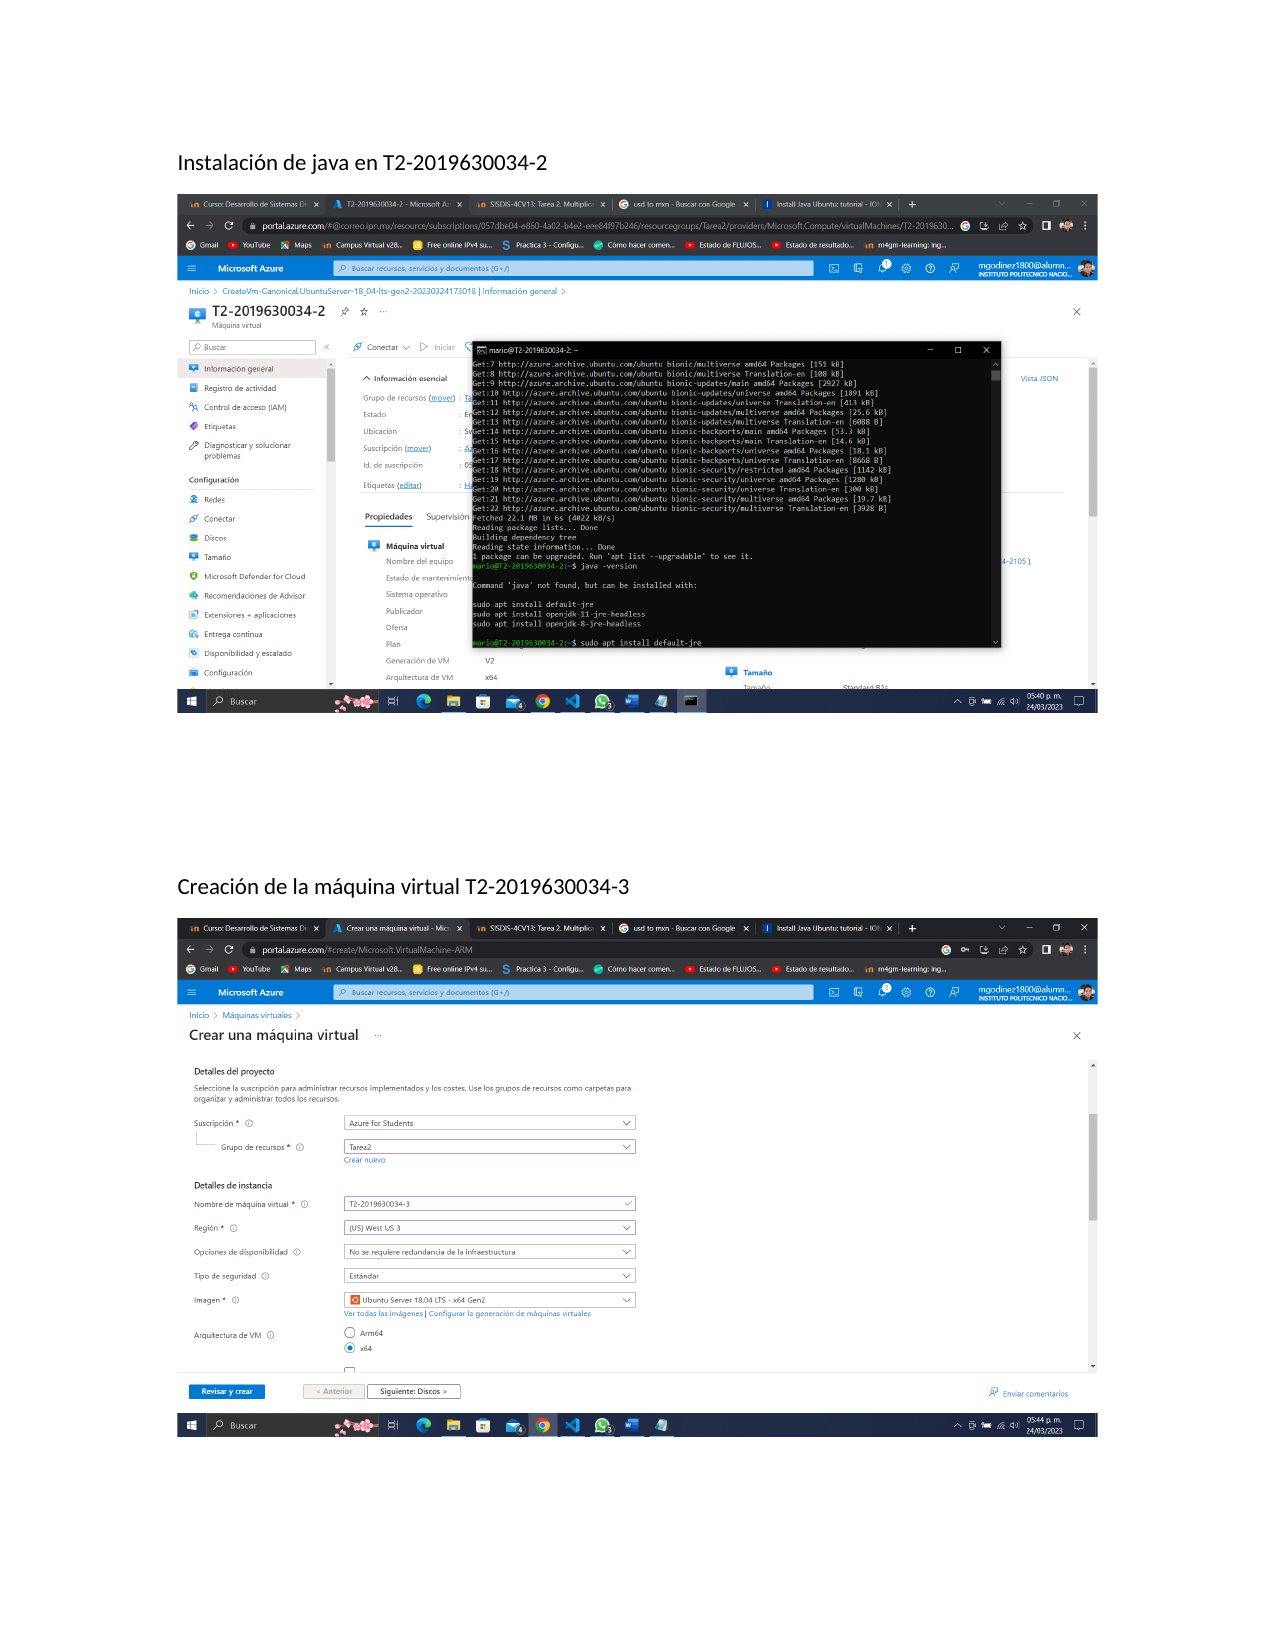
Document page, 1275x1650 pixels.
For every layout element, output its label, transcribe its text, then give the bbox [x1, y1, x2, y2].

text Creación de la máquina virtual T2-2019630034-3 [177, 872, 1098, 900]
text Instalación de java en T2-2019630034-2 [177, 148, 1098, 176]
picture [177, 918, 1098, 1437]
picture [177, 194, 1098, 713]
